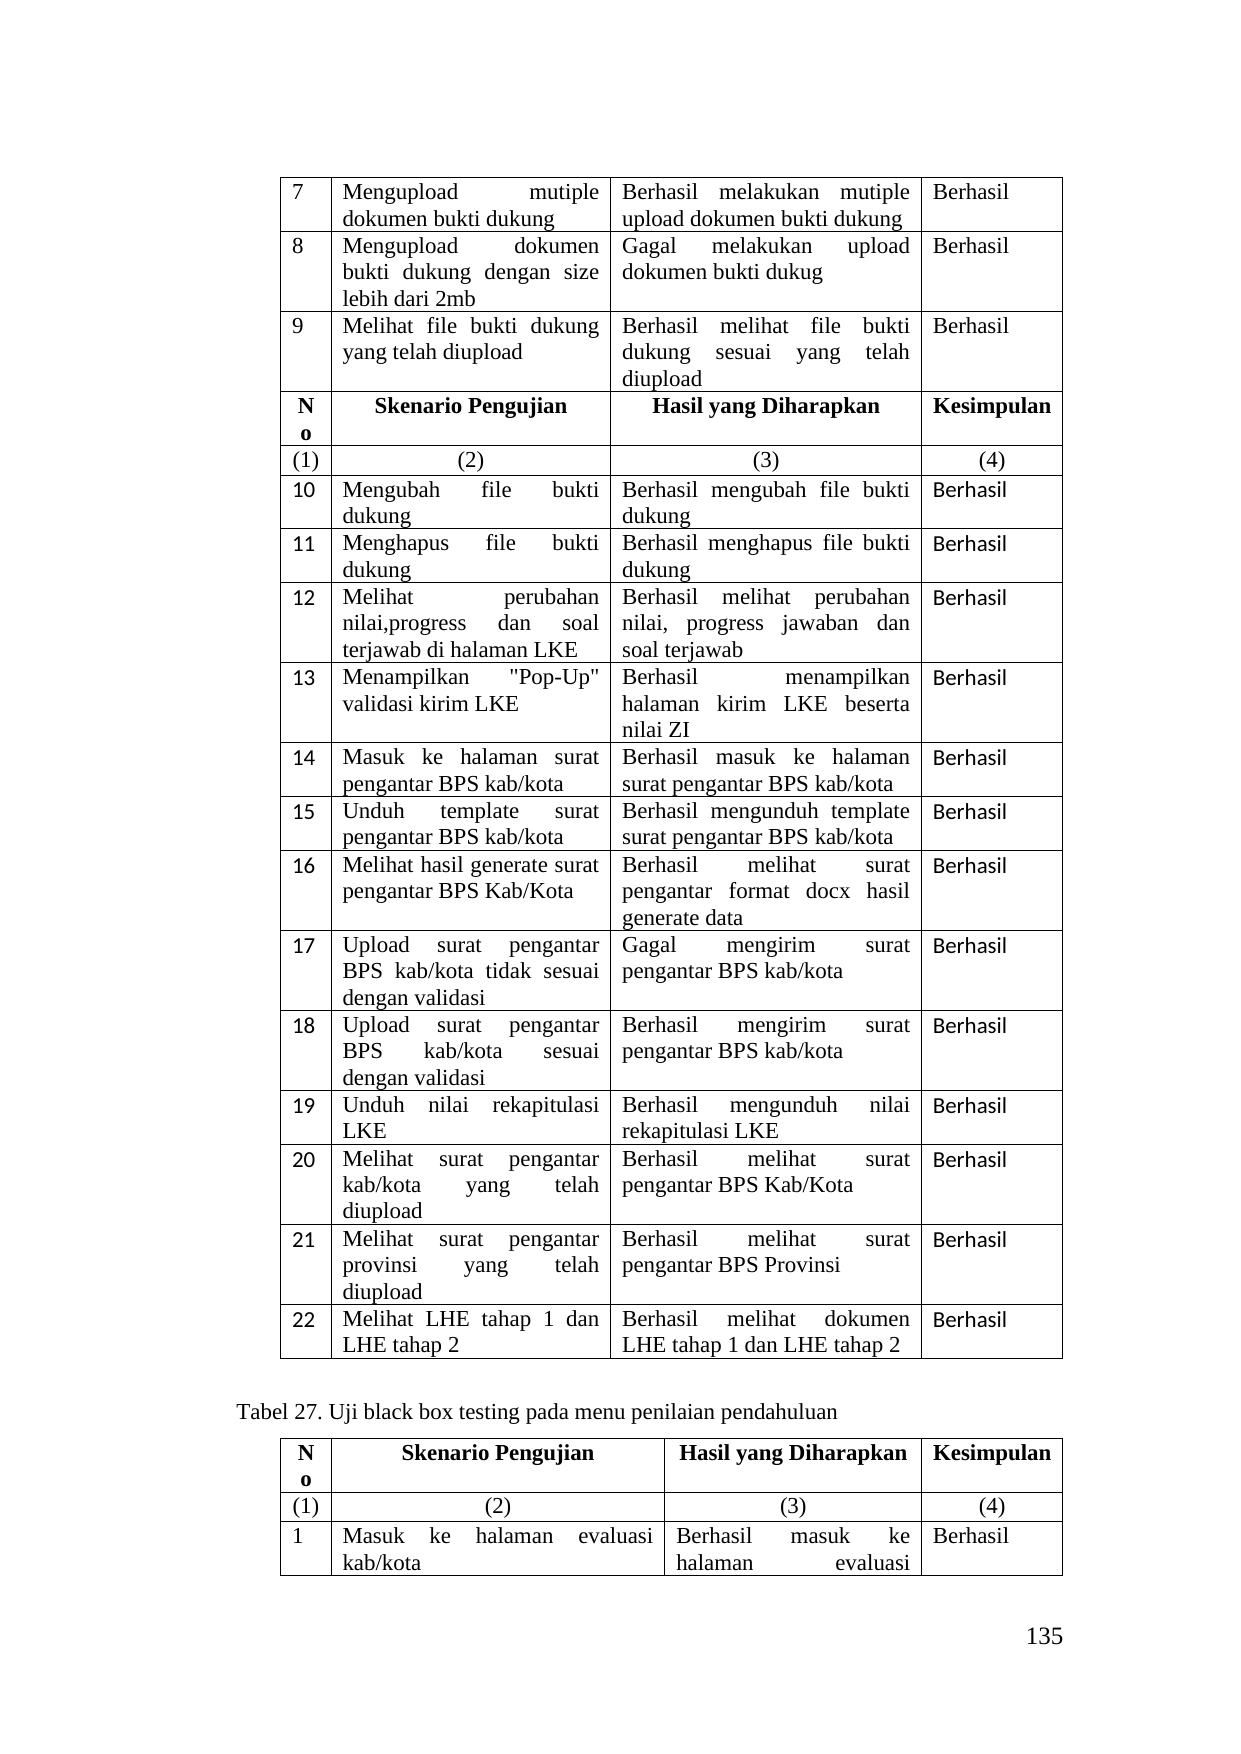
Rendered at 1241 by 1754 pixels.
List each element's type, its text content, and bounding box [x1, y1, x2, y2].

table_cell 10 [281, 476, 331, 528]
table_cell Berhasil melihat perubahan nilai, progress jawaban dan soal terjawab [611, 583, 921, 662]
table_cell Berhasil [922, 663, 1062, 742]
table_cell 18 [281, 1011, 331, 1090]
table_cell (2) [332, 1493, 664, 1521]
table_cell (4) [922, 1493, 1062, 1521]
table_cell 16 [281, 851, 331, 930]
table_cell Berhasil [922, 1305, 1062, 1358]
table_cell Berhasil menghapus file bukti dukung [611, 529, 921, 582]
table_cell 11 [281, 529, 331, 582]
table_cell Melihat hasil generate surat pengantar BPS Kab/Kota [332, 851, 610, 930]
table_cell Berhasil [922, 743, 1062, 796]
table_cell 15 [281, 797, 331, 850]
table_cell Berhasil [922, 931, 1062, 1010]
table_cell Berhasil [922, 1225, 1062, 1304]
table_cell 17 [281, 931, 331, 1010]
table_cell Mengubah file bukti dukung [332, 476, 610, 528]
table_cell Hasil yang Diharapkan [611, 392, 921, 445]
table_cell Berhasil [922, 1011, 1062, 1090]
table_cell 21 [281, 1225, 331, 1304]
table_cell Berhasil mengunduh template surat pengantar BPS kab/kota [611, 797, 921, 850]
table_cell Berhasil [922, 1522, 1062, 1575]
table_cell Berhasil mengunduh nilai rekapitulasi LKE [611, 1091, 921, 1144]
table_cell Berhasil [922, 1091, 1062, 1144]
table_cell 9 [281, 312, 331, 391]
table_cell Kesimpulan [922, 392, 1062, 445]
table_cell Berhasil menampilkan halaman kirim LKE beserta nilai ZI [611, 663, 921, 742]
table_cell Berhasil melihat surat pengantar BPS Provinsi [611, 1225, 921, 1304]
table_cell 7 [281, 178, 331, 231]
table_cell Masuk ke halaman evaluasi kab/kota [332, 1522, 664, 1575]
table_cell Masuk ke halaman surat pengantar BPS kab/kota [332, 743, 610, 796]
table_cell Mengupload dokumen bukti dukung dengan size lebih dari 2mb [332, 232, 610, 311]
table_header Skenario Pengujian [332, 1439, 664, 1492]
text Tabel 27. Uji black box testing pada menu penilaian pendahuluan [236, 1398, 1063, 1425]
table_cell Berhasil mengubah file bukti dukung [611, 476, 921, 528]
table_header No [281, 1439, 331, 1492]
table_cell 8 [281, 232, 331, 311]
table_cell Melihat surat pengantar kab/kota yang telah diupload [332, 1145, 610, 1224]
table_cell (3) [665, 1493, 921, 1521]
table_cell Menghapus file bukti dukung [332, 529, 610, 582]
table_cell 1 [281, 1522, 331, 1575]
table_cell Mengupload mutiple dokumen bukti dukung [332, 178, 610, 231]
table_cell Berhasil [922, 529, 1062, 582]
table_cell Berhasil [922, 583, 1062, 662]
table_cell Berhasil melihat dokumen LHE tahap 1 dan LHE tahap 2 [611, 1305, 921, 1358]
table_cell (3) [611, 446, 921, 474]
table_cell Berhasil melihat surat pengantar BPS Kab/Kota [611, 1145, 921, 1224]
table_cell Melihat surat pengantar provinsi yang telah diupload [332, 1225, 610, 1304]
table_cell Berhasil [922, 1145, 1062, 1224]
table_cell 13 [281, 663, 331, 742]
table_cell (1) [281, 446, 331, 474]
table_cell Berhasil [922, 178, 1062, 231]
table_cell 19 [281, 1091, 331, 1144]
table_cell Melihat LHE tahap 1 dan LHE tahap 2 [332, 1305, 610, 1358]
table_cell Berhasil melihat surat pengantar format docx hasil generate data [611, 851, 921, 930]
table_cell Skenario Pengujian [332, 392, 610, 445]
table_cell Melihat file bukti dukung yang telah diupload [332, 312, 610, 391]
table_cell Berhasil masuk ke halaman surat pengantar BPS kab/kota [611, 743, 921, 796]
table_cell (1) [281, 1493, 331, 1521]
table_header Hasil yang Diharapkan [665, 1439, 921, 1492]
table_cell Berhasil mengirim surat pengantar BPS kab/kota [611, 1011, 921, 1090]
table_cell Unduh template surat pengantar BPS kab/kota [332, 797, 610, 850]
table_cell Gagal melakukan upload dokumen bukti dukug [611, 232, 921, 311]
table_cell Upload surat pengantar BPS kab/kota sesuai dengan validasi [332, 1011, 610, 1090]
table_cell Berhasil melakukan mutiple upload dokumen bukti dukung [611, 178, 921, 231]
table_cell (2) [332, 446, 610, 474]
table_cell Berhasil [922, 476, 1062, 528]
table_cell No [281, 392, 331, 445]
table_cell Upload surat pengantar BPS kab/kota tidak sesuai dengan validasi [332, 931, 610, 1010]
table_cell Berhasil [922, 312, 1062, 391]
table_cell Berhasil [922, 797, 1062, 850]
table_cell 20 [281, 1145, 331, 1224]
table_cell Berhasil masuk ke halaman evaluasi kab/kota [665, 1522, 921, 1575]
table_cell Melihat perubahan nilai,progress dan soal terjawab di halaman LKE [332, 583, 610, 662]
table_cell Berhasil [922, 232, 1062, 311]
table_cell Berhasil [922, 851, 1062, 930]
table_cell (4) [922, 446, 1062, 474]
table_cell Unduh nilai rekapitulasi LKE [332, 1091, 610, 1144]
table_cell Berhasil melihat file bukti dukung sesuai yang telah diupload [611, 312, 921, 391]
table_cell 22 [281, 1305, 331, 1358]
table_cell 12 [281, 583, 331, 662]
table_cell Menampilkan "Pop-Up" validasi kirim LKE [332, 663, 610, 742]
table_header Kesimpulan [922, 1439, 1062, 1492]
table_cell 14 [281, 743, 331, 796]
table_cell Gagal mengirim surat pengantar BPS kab/kota [611, 931, 921, 1010]
